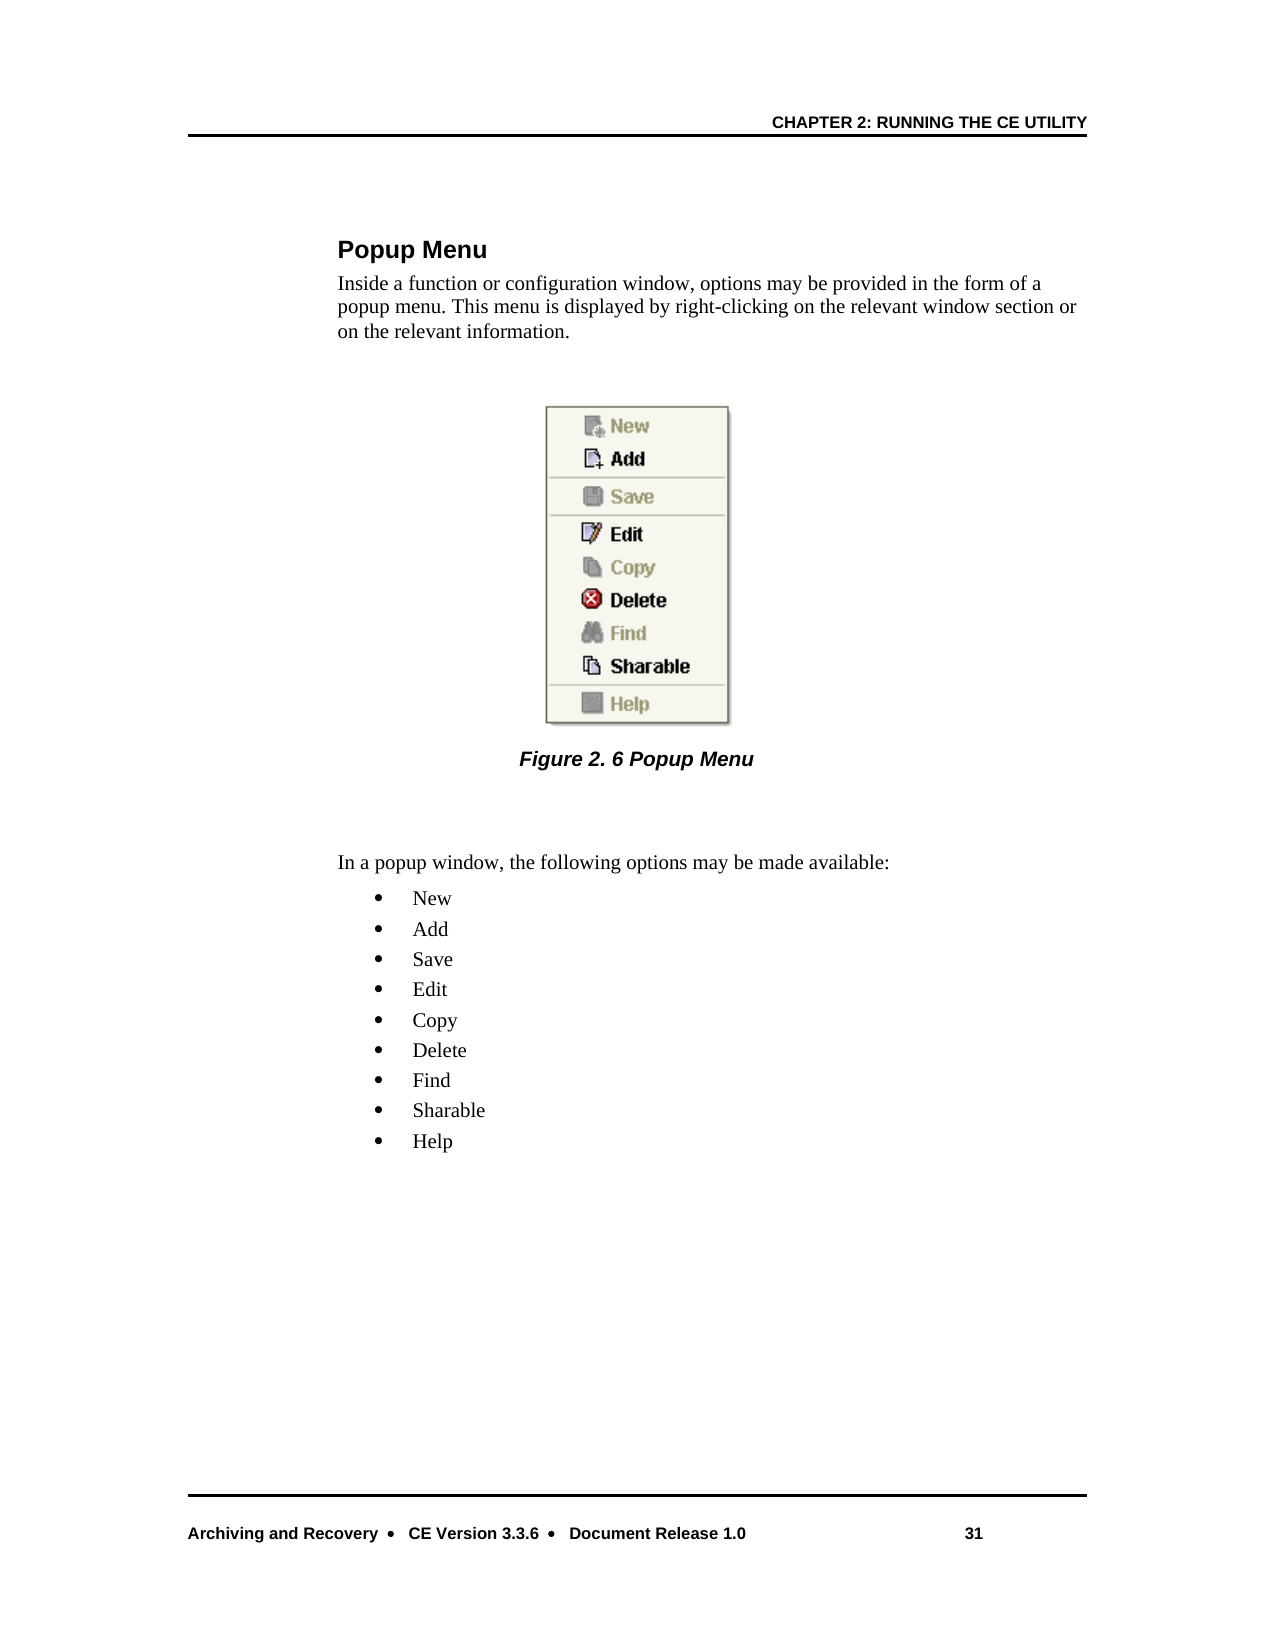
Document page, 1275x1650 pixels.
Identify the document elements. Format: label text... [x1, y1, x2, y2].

text In a popup window, the following options may be made available: [337, 850, 1087, 874]
list Save [375, 947, 1087, 971]
table_header [263, 392, 1012, 740]
picture [535, 397, 740, 741]
text Figure 2. 6 Popup Menu [187, 746, 1087, 770]
text Inside a function or configuration window, options may be provided in the form of a popup menu. This menu is displayed by right-clicking on the relevant window section or on the relevant information. [337, 270, 1087, 343]
subtitle Popup Menu [337, 235, 1087, 264]
list Delete [375, 1038, 1087, 1062]
list Help [375, 1129, 1087, 1153]
list Sharable [375, 1098, 1087, 1122]
list New [375, 886, 1087, 910]
list Edit [375, 977, 1087, 1001]
list Find [375, 1068, 1087, 1092]
list Add [375, 917, 1087, 941]
list Copy [375, 1007, 1087, 1032]
